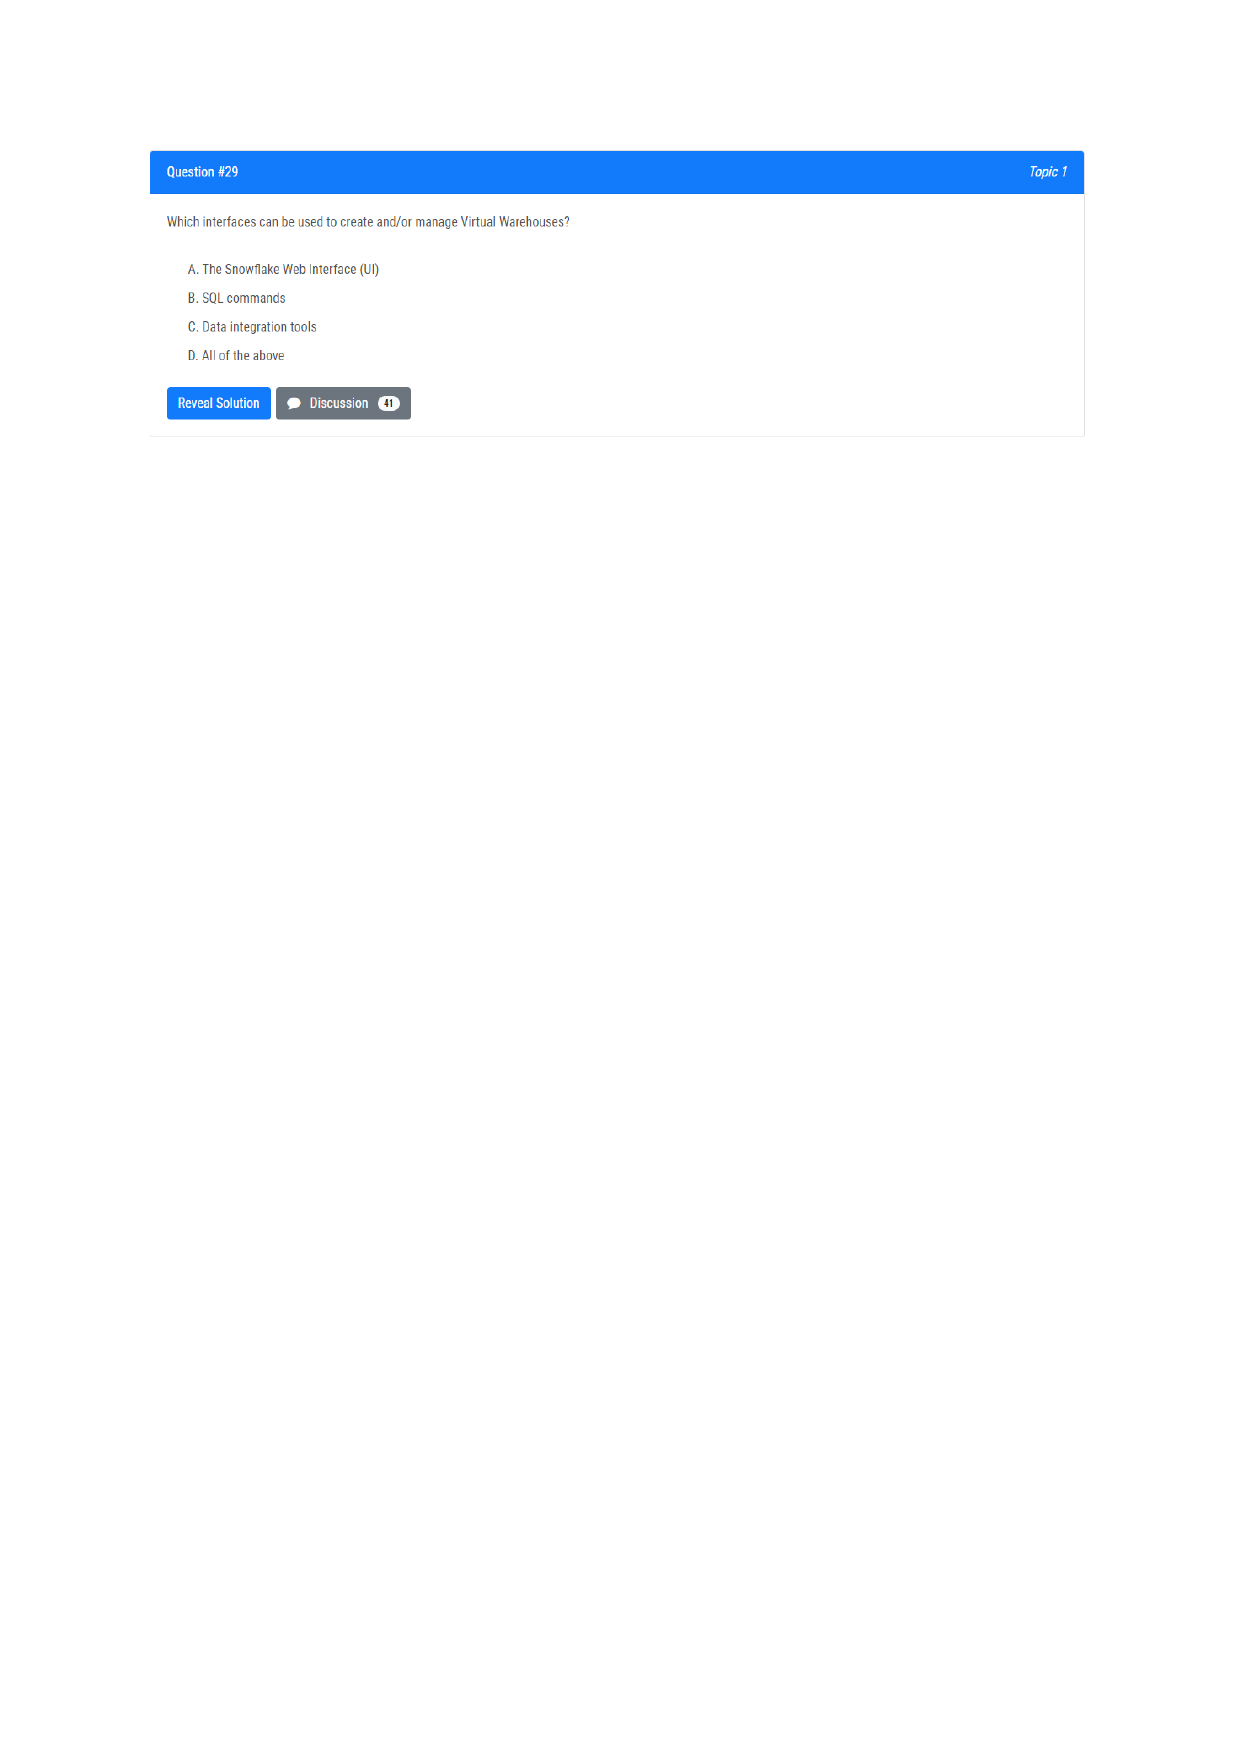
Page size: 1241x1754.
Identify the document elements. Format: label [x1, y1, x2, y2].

picture [150, 150, 1091, 442]
